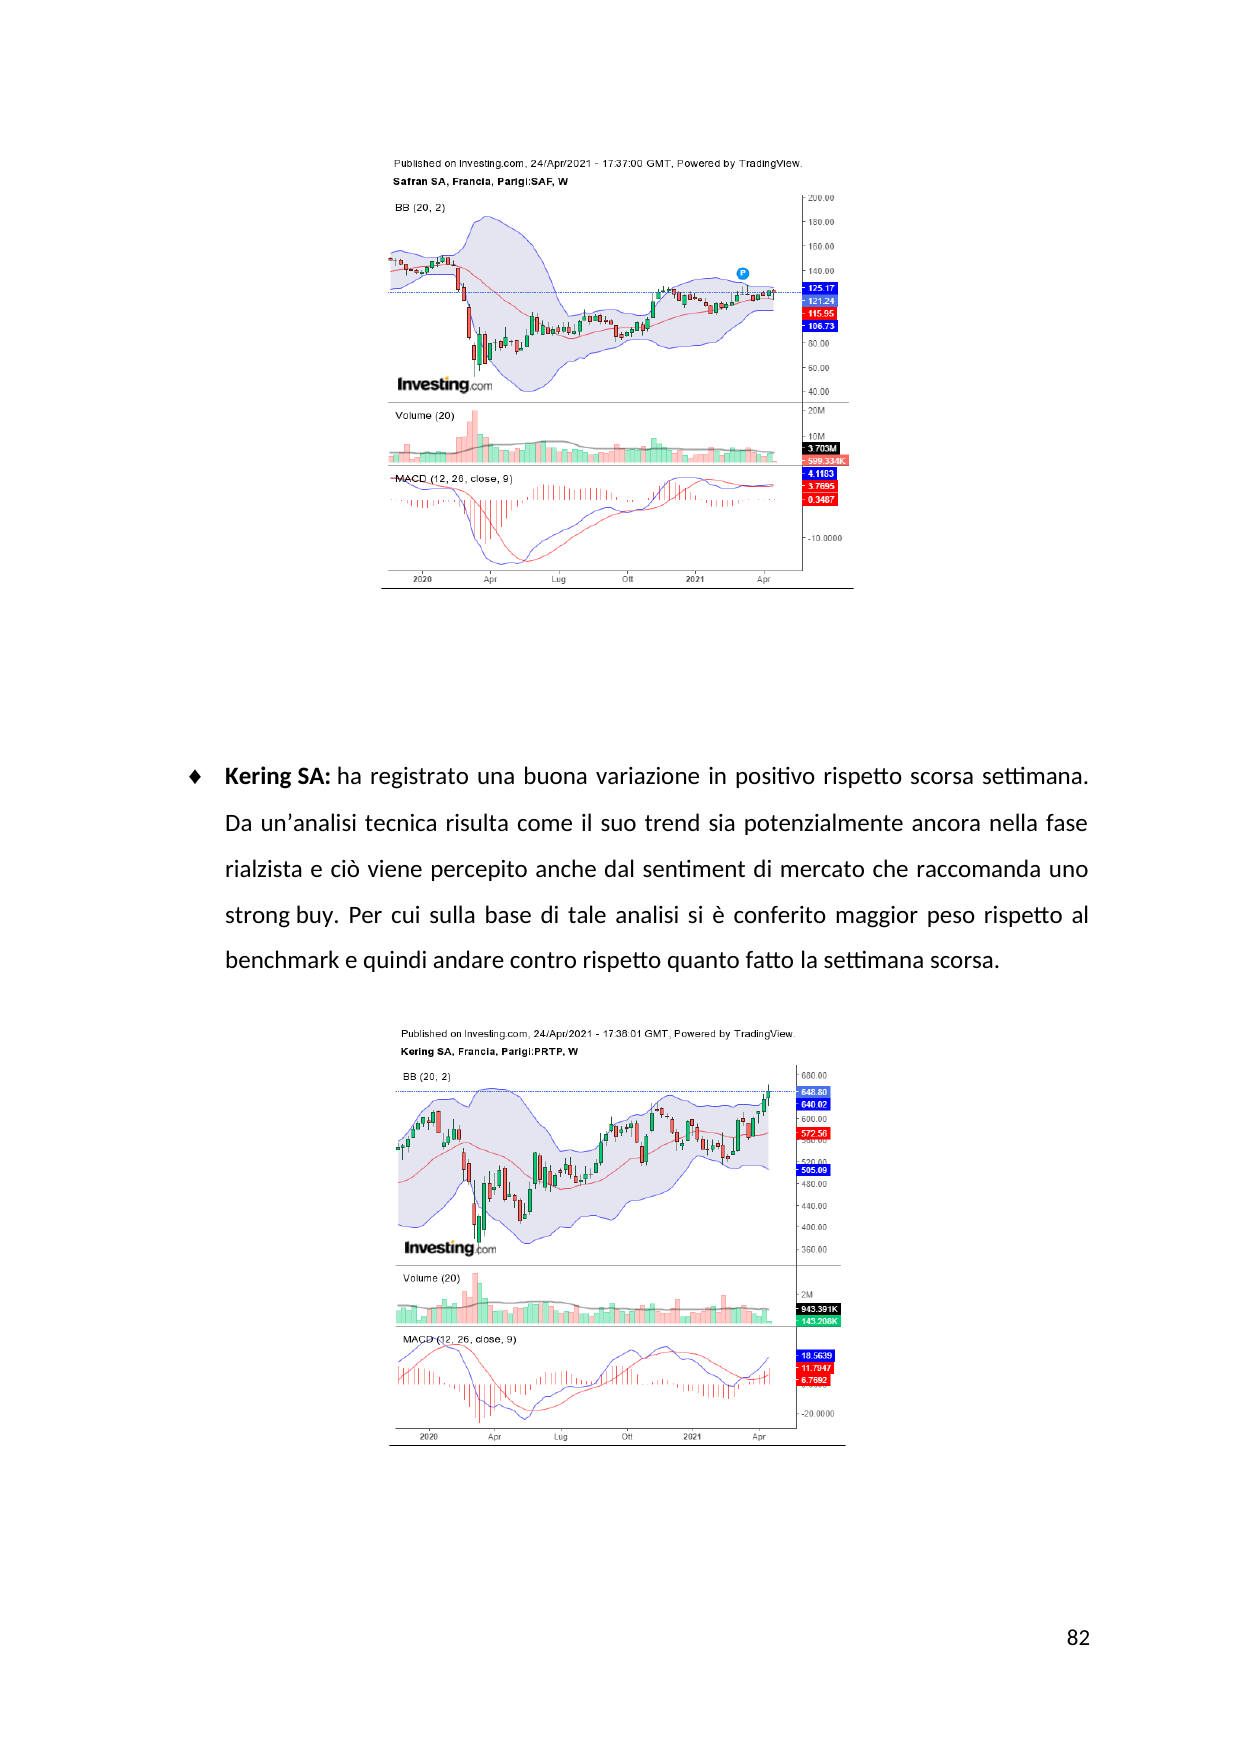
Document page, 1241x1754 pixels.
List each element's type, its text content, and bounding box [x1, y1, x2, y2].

picture [389, 1020, 846, 1446]
picture [381, 150, 854, 589]
list Kering SA: ha registrato una buona variazione in positivo rispetto scorsa settimana. Da un’analisi tecnica risulta come il suo trend sia potenzialmente ancora nella fase rialzista e ciò viene percepito anche dal sentiment di mercato che raccomanda uno strong buy. Per cui sulla base di tale analisi si è conferito maggior peso rispetto al benchmark e quindi andare contro rispetto quanto fatto la settimana scorsa. [187, 760, 1090, 975]
